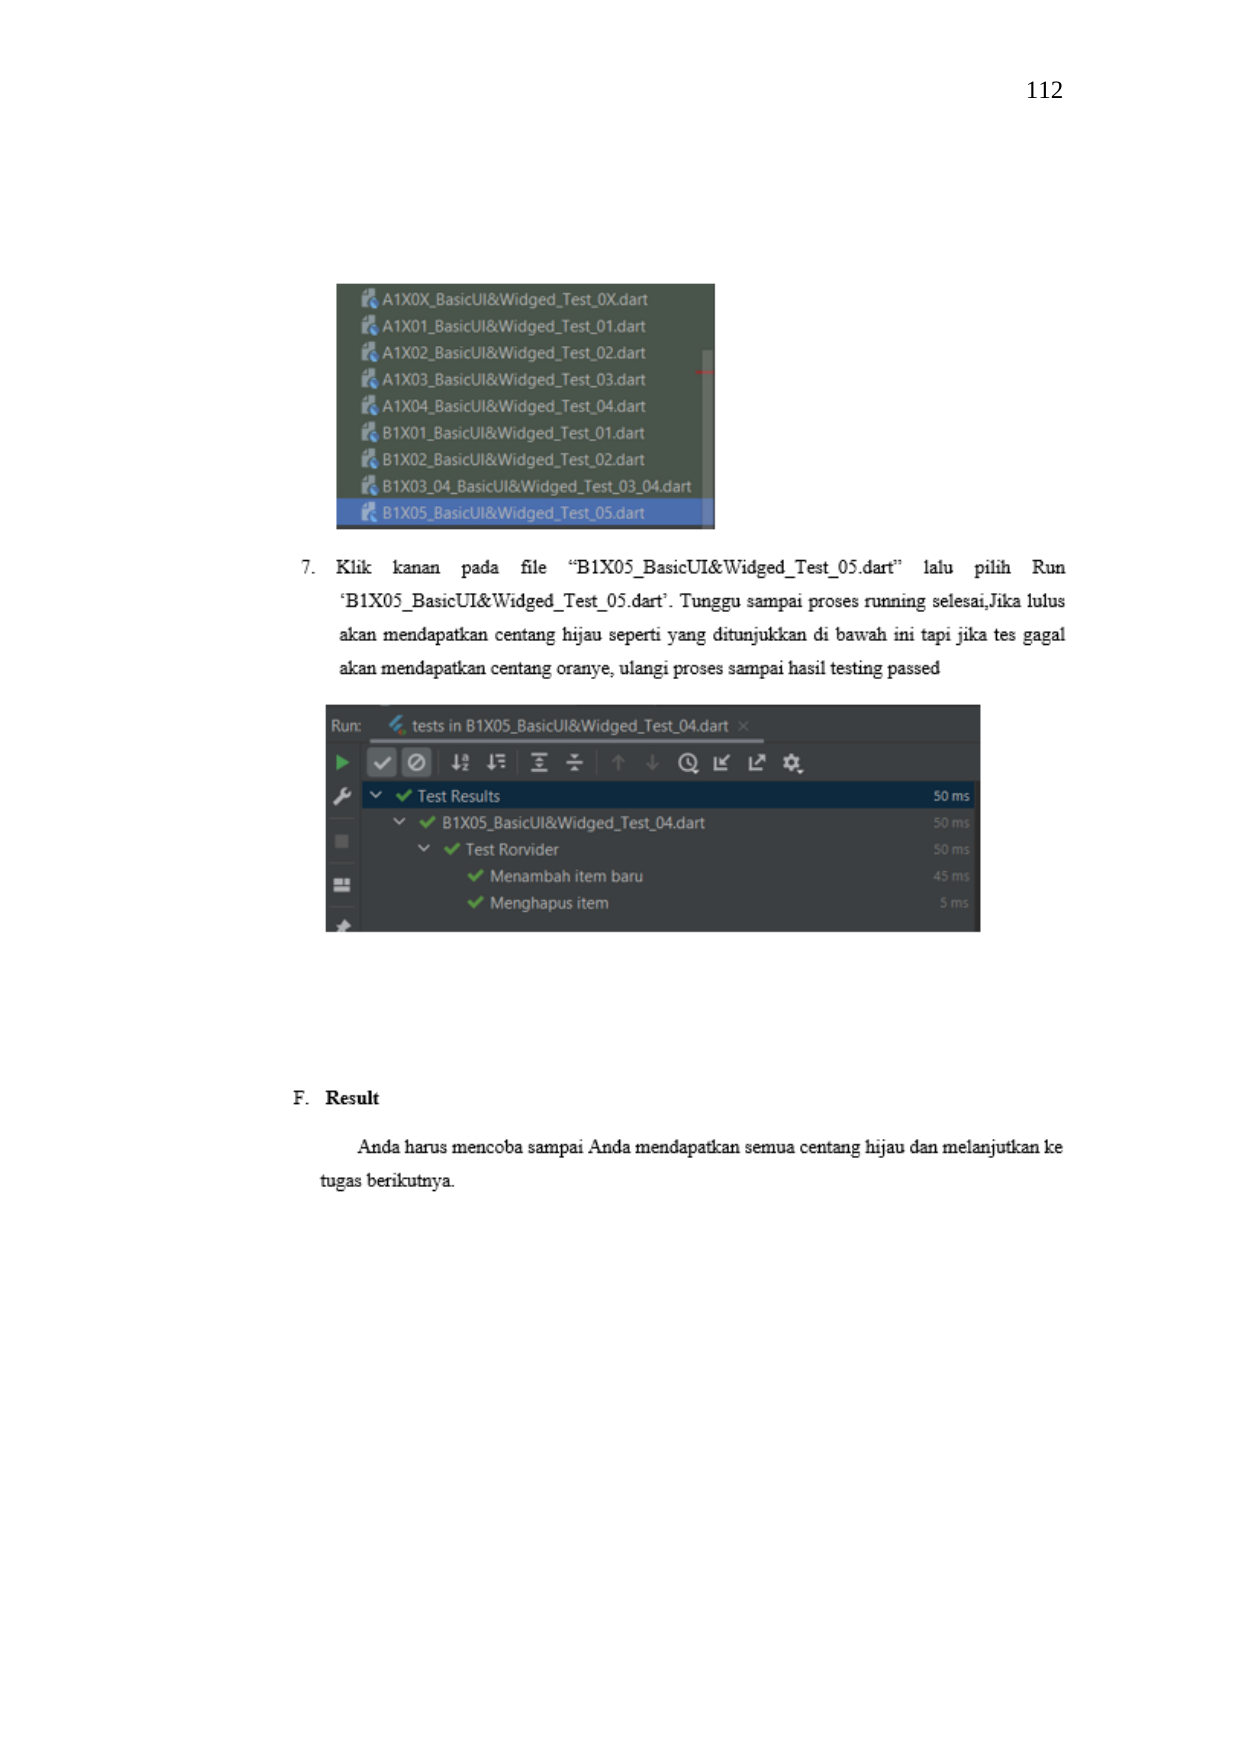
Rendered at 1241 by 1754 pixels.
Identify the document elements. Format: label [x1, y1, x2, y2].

picture [236, 194, 1115, 1312]
